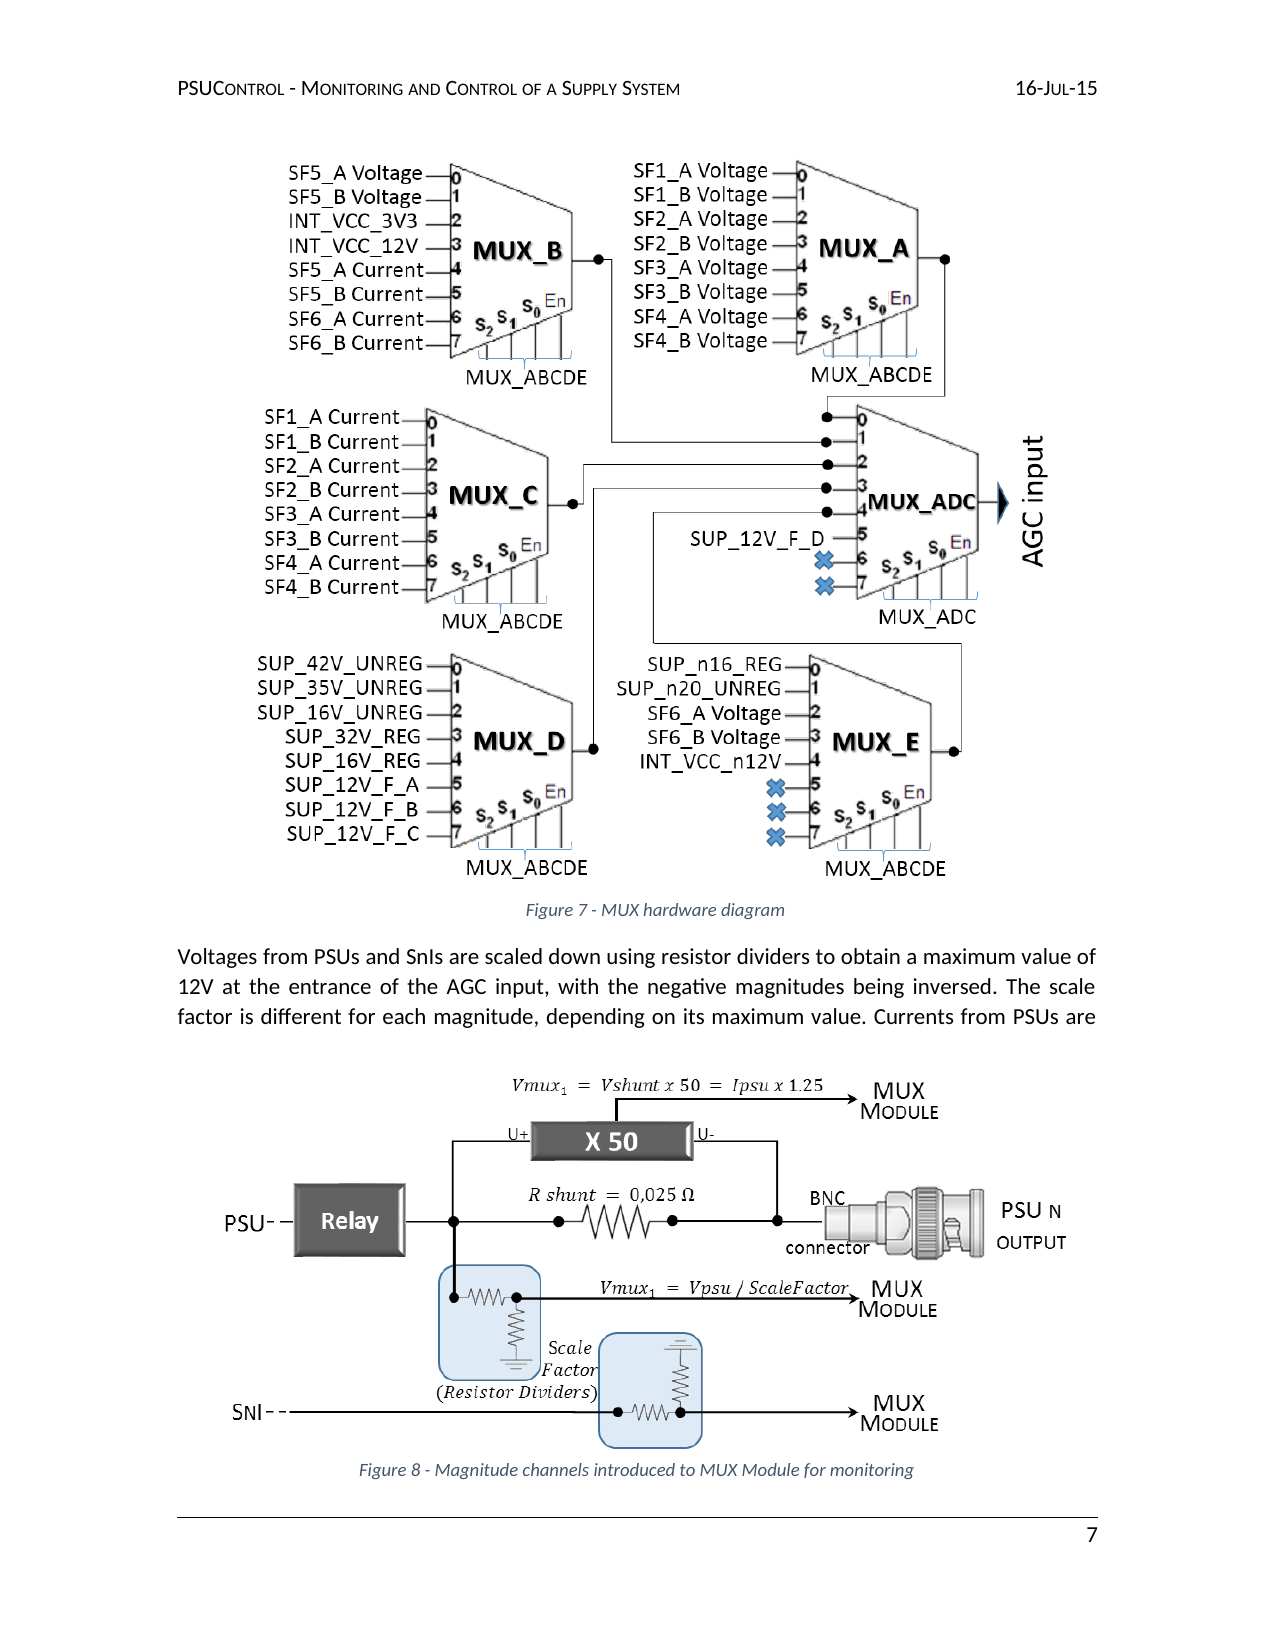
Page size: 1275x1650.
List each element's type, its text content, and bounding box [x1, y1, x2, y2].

text Figure 7 - MUX hardware diagram [215, 898, 1098, 921]
picture [242, 147, 1071, 896]
picture [177, 1066, 1098, 1454]
text Voltages from PSUs and SnIs are scaled down using resistor dividers to obtain a maximum value of 12V at the entrance of the AGC input, with the negative magnitudes being inversed. The scale factor is different for each magnitude, depending on its maximum value. Currents from PSUs are converted to voltages using a small circuit that obtains a voltage value of 1.25 times the current in amperes. [177, 942, 1098, 1030]
